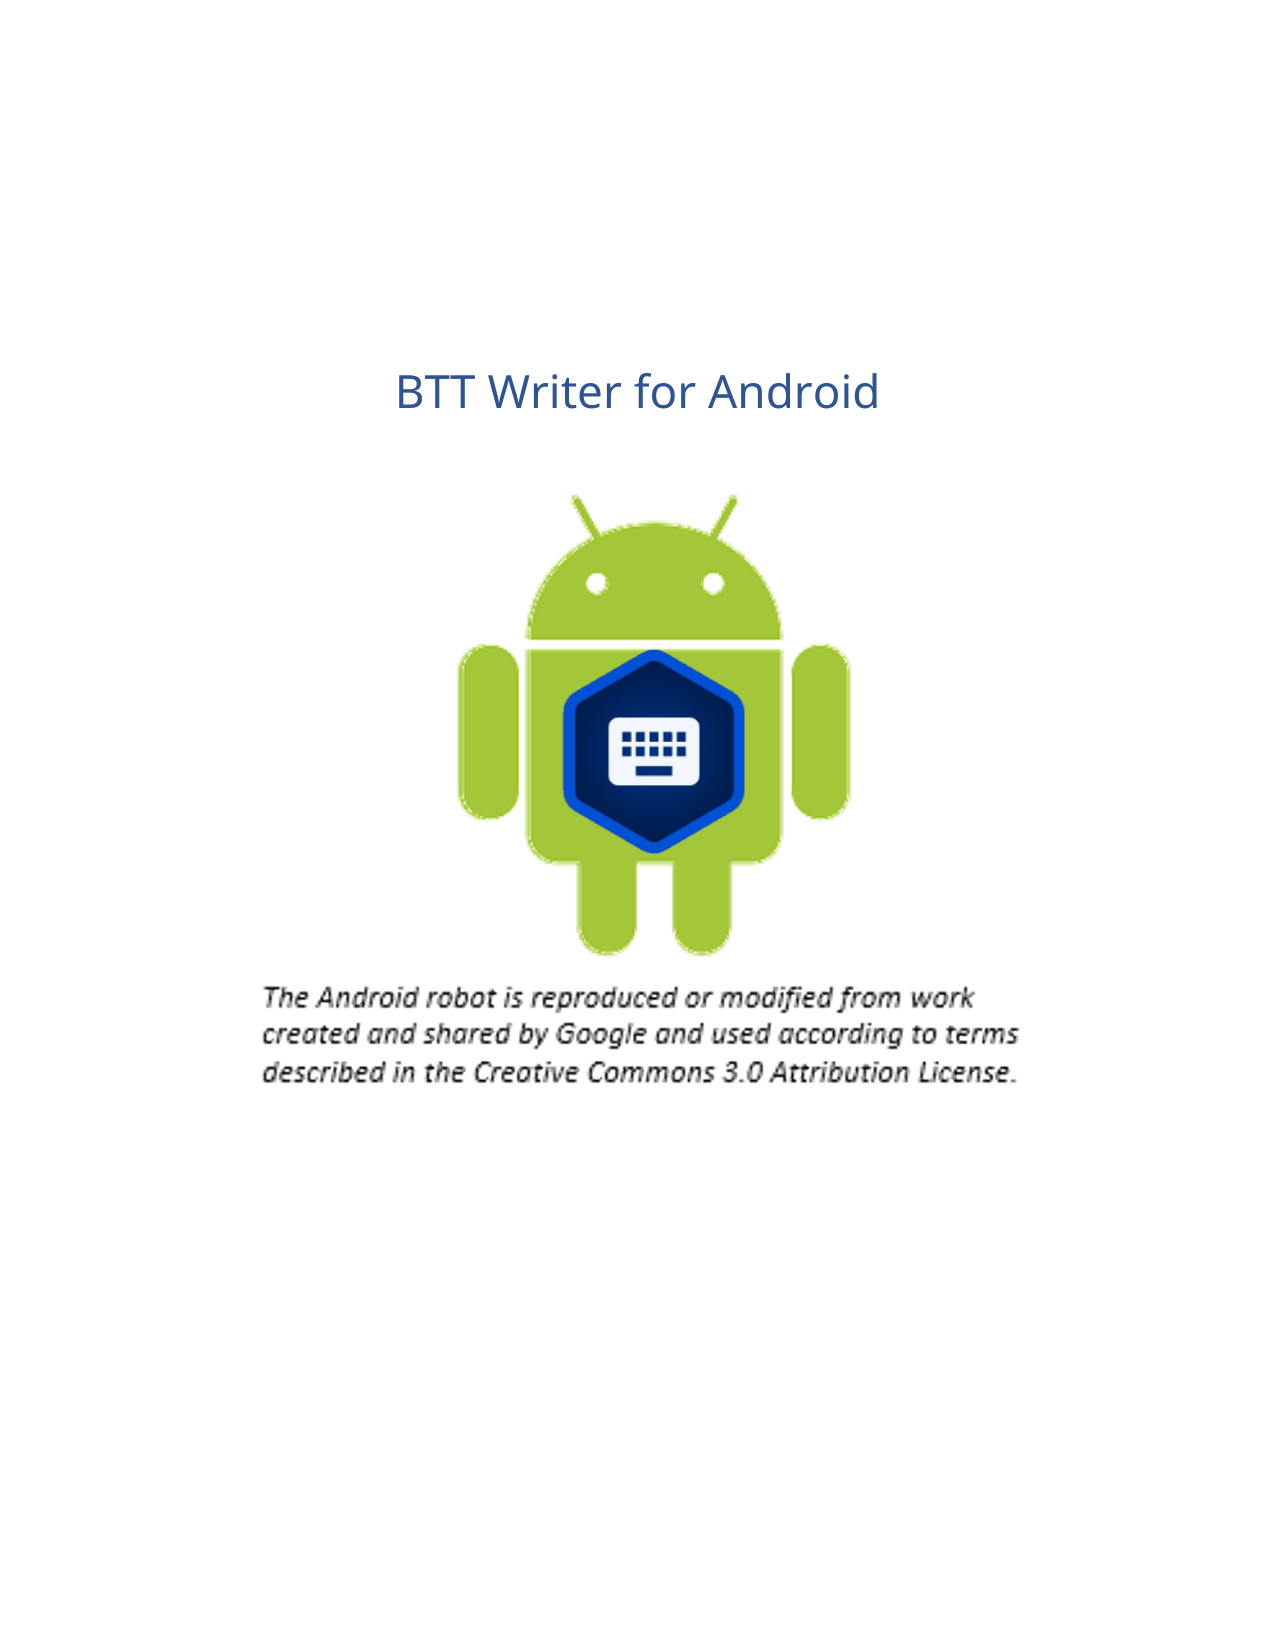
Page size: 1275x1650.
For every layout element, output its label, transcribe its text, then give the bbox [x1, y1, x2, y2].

picture [251, 486, 1024, 1094]
subtitle BTT Writer for Android [150, 359, 1125, 422]
